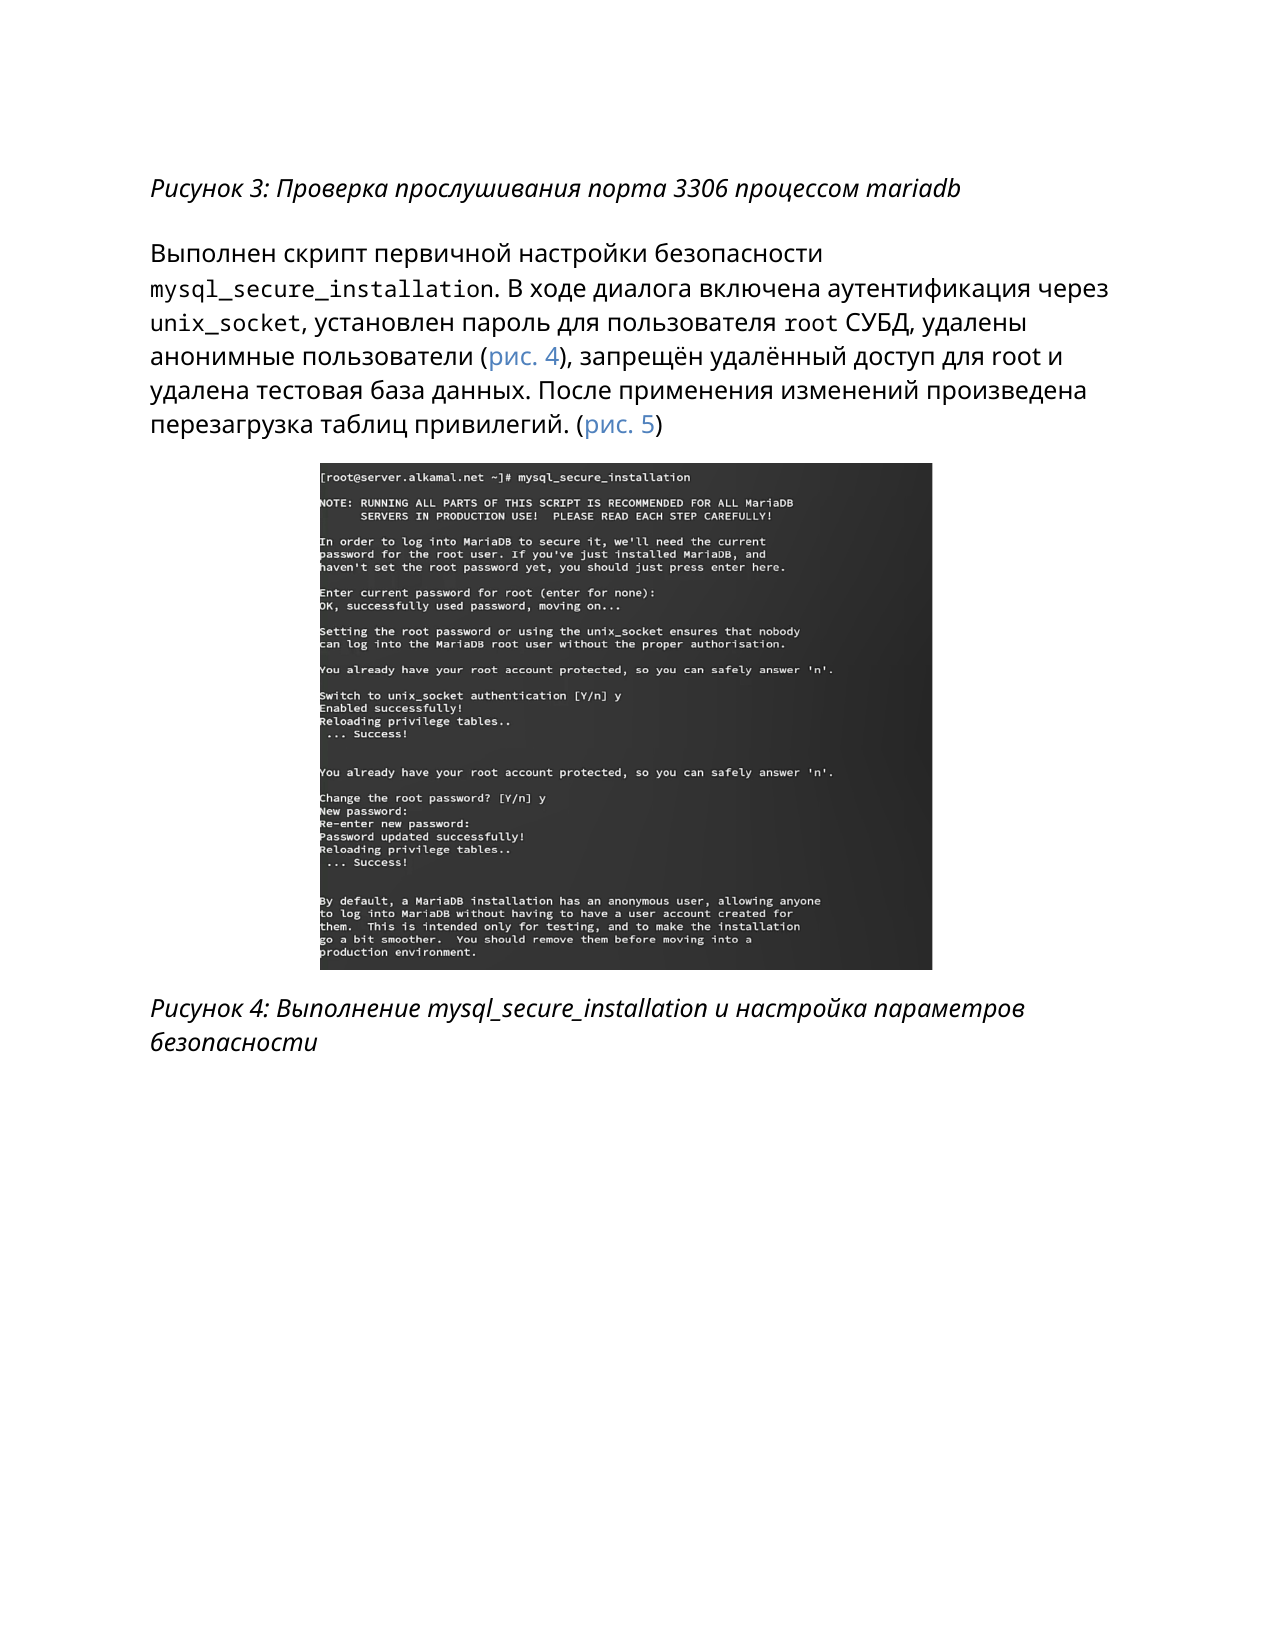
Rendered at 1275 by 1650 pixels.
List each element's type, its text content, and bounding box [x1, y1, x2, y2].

table_header Рисунок 4: Выполнение mysql_secure_installation и настройка параметров безопасности [139, 459, 1114, 1071]
picture [320, 463, 933, 970]
text Выполнен скрипт первичной настройки безопасности mysql_secure_installation. В ходе диалога включена аутентификация через unix_socket, установлен пароль для пользователя root СУБД, удалены анонимные пользователи (рис. 4), запрещён удалённый доступ для root и удалена тестовая база данных. После применения изменений произведена перезагрузка таблиц привилегий. (рис. 5) [150, 236, 1125, 441]
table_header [139, 150, 1114, 217]
